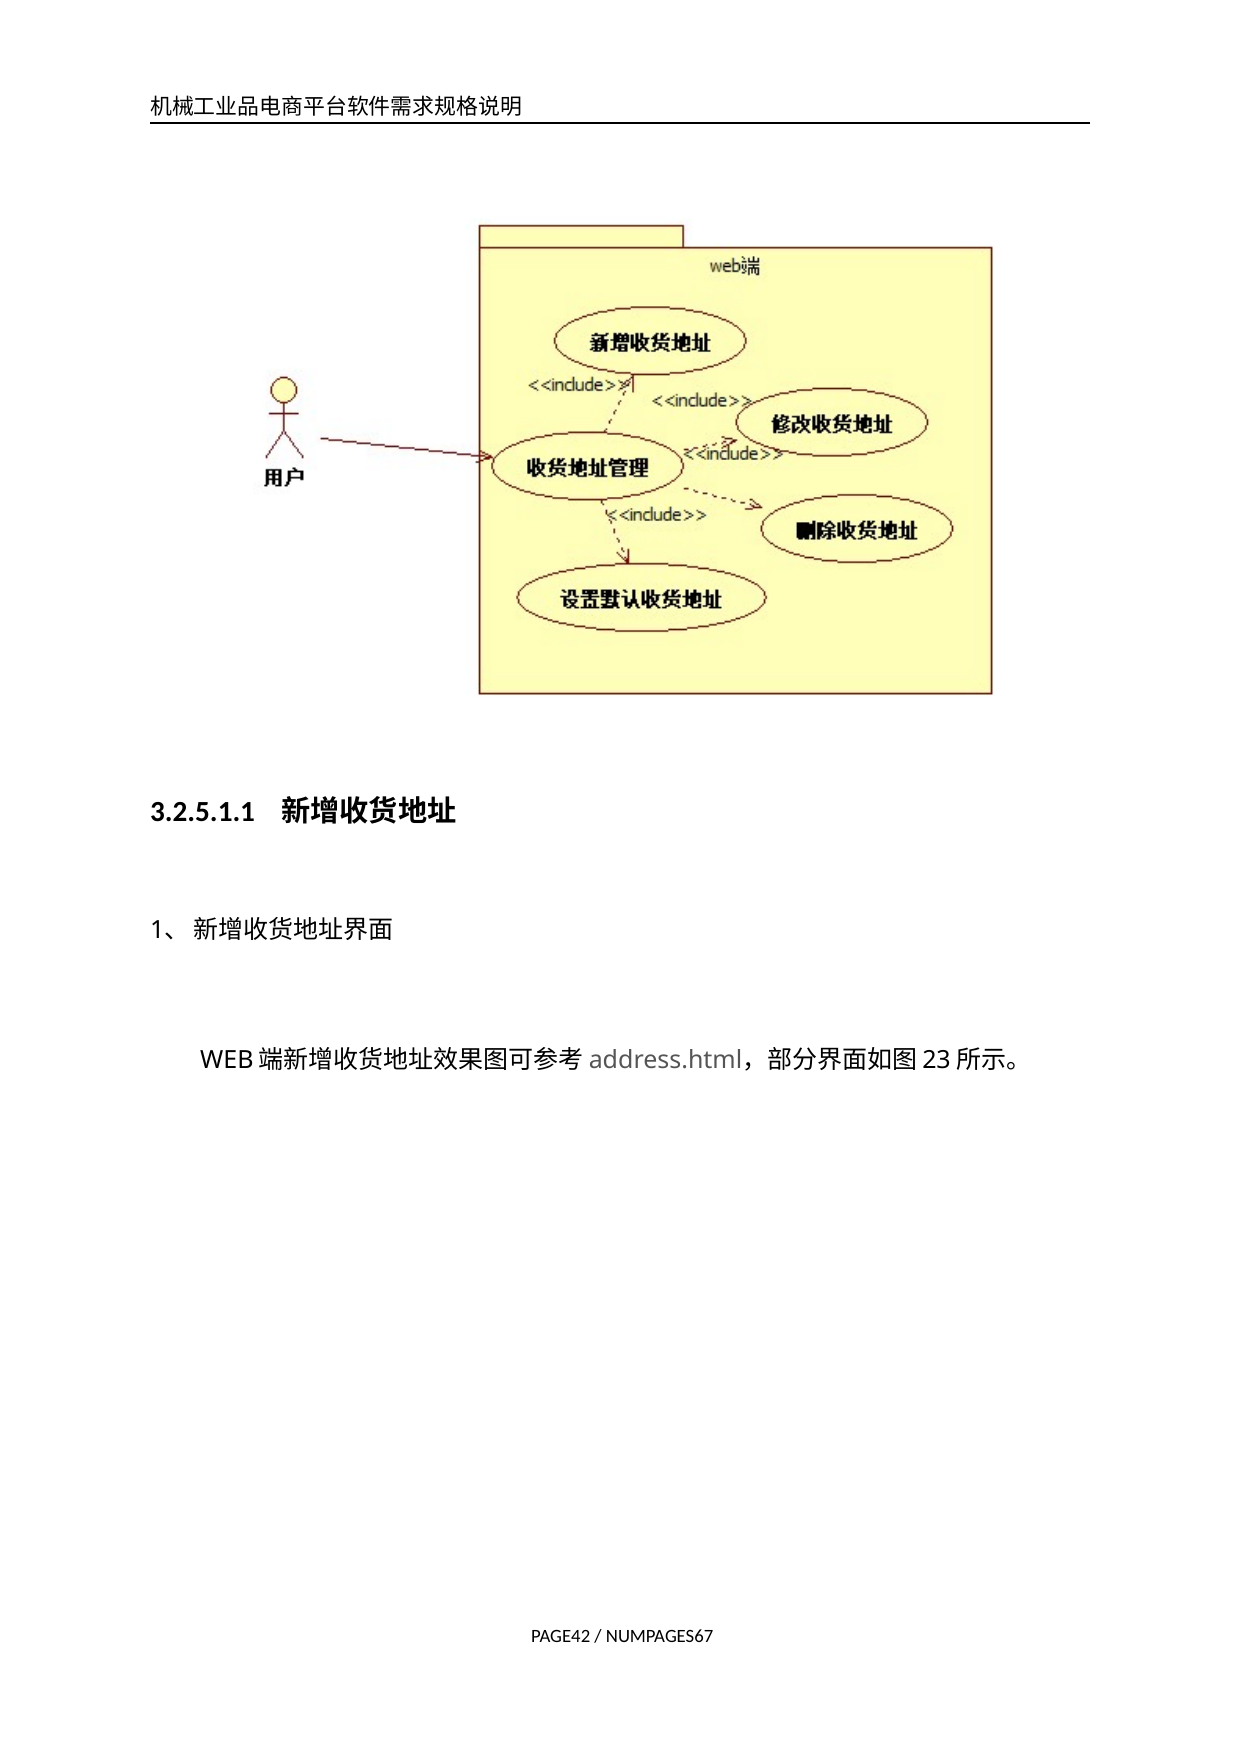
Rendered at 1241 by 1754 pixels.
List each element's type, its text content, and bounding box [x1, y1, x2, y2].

text WEB端新增收货地址效果图可参考address.html，部分界面如图23所示。 [150, 1025, 1090, 1090]
subtitle 新增收货地址 [150, 776, 1090, 841]
picture [217, 194, 1024, 726]
list 新增收货地址界面 [150, 895, 1090, 960]
